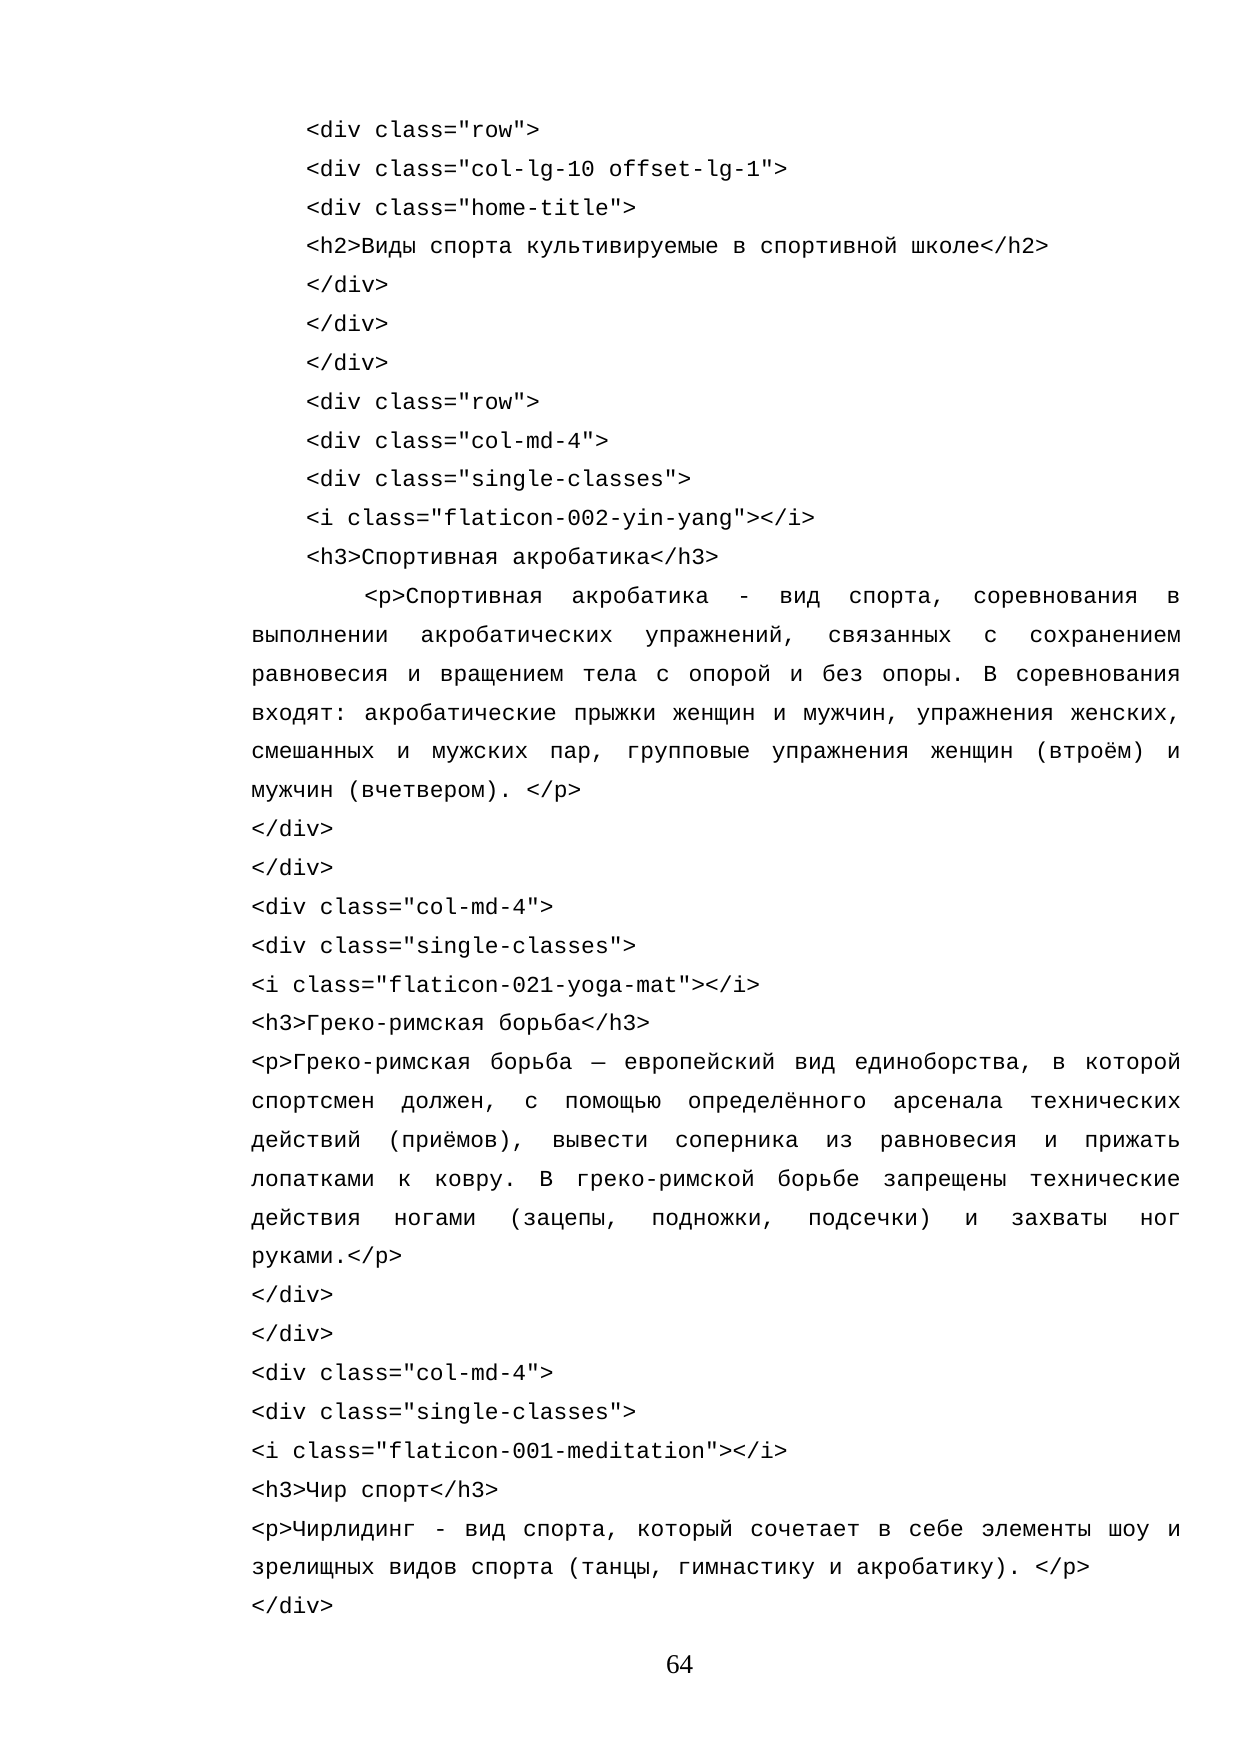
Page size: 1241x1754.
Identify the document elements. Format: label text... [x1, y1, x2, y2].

text </div> [251, 351, 1181, 377]
text <i class="flaticon-021-yoga-mat"></i> [251, 973, 1181, 999]
text </div> [251, 817, 1181, 843]
text <div class="single-classes"> [251, 1400, 1181, 1426]
text <h2>Виды спорта культивируемые в спортивной школе</h2> [251, 235, 1181, 261]
text <div class="single-classes"> [251, 934, 1181, 960]
text <div class="col-lg-10 offset-lg-1"> [251, 157, 1181, 183]
text </div> [251, 312, 1181, 338]
text <h3>Греко-римская борьба</h3> [251, 1012, 1181, 1038]
text <p>Чирлидинг - вид спорта, который сочетает в себе элементы шоу и зрелищных видов спорта (танцы, гимнастику и акробатику). </p> [251, 1517, 1181, 1582]
text <p>Спортивная акробатика - вид спорта, соревнования в выполнении акробатических упражнений, связанных с сохранением равновесия и вращением тела с опорой и без опоры. В соревнования входят: акробатические прыжки женщин и мужчин, упражнения женских, смешанных и мужских пар, групповые упражнения женщин (втроём) и мужчин (вчетвером). </p> [251, 584, 1181, 804]
text <div class="col-md-4"> [251, 895, 1181, 921]
text <div class="row"> [251, 390, 1181, 416]
text <p>Греко-римская борьба — европейский вид единоборства, в которой спортсмен должен, с помощью определённого арсенала технических действий (приёмов), вывести соперника из равновесия и прижать лопатками к ковру. В греко-римской борьбе запрещены технические действия ногами (зацепы, подножки, подсечки) и захваты ног руками.</p> [251, 1051, 1181, 1271]
text <div class="col-md-4"> [251, 429, 1181, 455]
text <div class="row"> [251, 118, 1181, 144]
text </div> [251, 856, 1181, 882]
text </div> [251, 1323, 1181, 1348]
text </div> [251, 1594, 1181, 1621]
text <div class="col-md-4"> [251, 1361, 1181, 1387]
text <h3>Чир спорт</h3> [251, 1478, 1181, 1504]
text <i class="flaticon-001-meditation"></i> [251, 1439, 1181, 1465]
text <div class="single-classes"> [251, 468, 1181, 494]
text <h3>Спортивная акробатика</h3> [251, 546, 1181, 571]
text </div> [251, 273, 1181, 299]
text </div> [251, 1284, 1181, 1310]
text <div class="home-title"> [251, 196, 1181, 222]
text <i class="flaticon-002-yin-yang"></i> [251, 507, 1181, 533]
